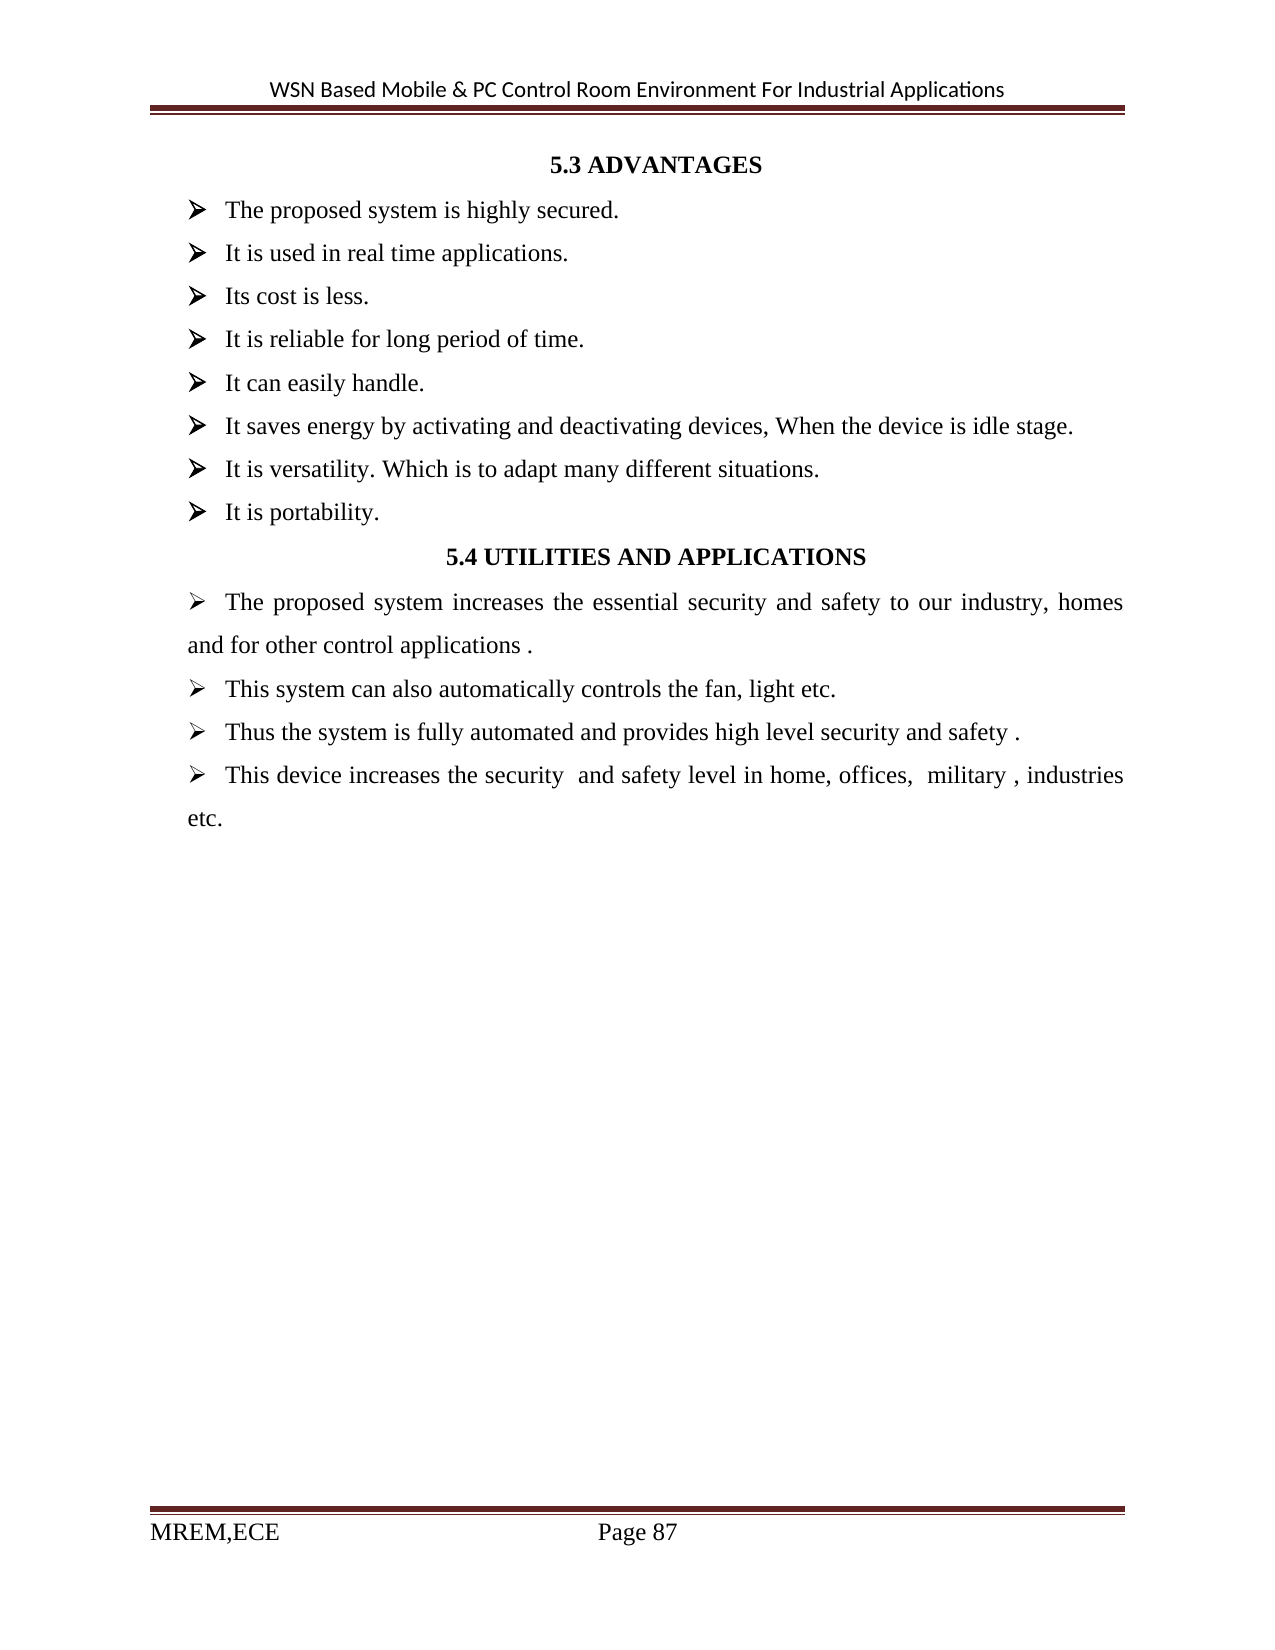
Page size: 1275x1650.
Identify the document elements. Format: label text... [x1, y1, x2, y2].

list It is portability. [187, 497, 1125, 526]
list Thus the system is fully automated and provides high level security and safety . [187, 717, 1125, 746]
list The proposed system is highly secured. [187, 195, 1125, 224]
list This device increases the security and safety level in home, offices, military , industries etc. [187, 760, 1125, 832]
text 5.3 ADVANTAGES [187, 150, 1125, 179]
text 5.4 UTILITIES AND APPLICATIONS [187, 542, 1125, 571]
list It can easily handle. [187, 368, 1125, 396]
list The proposed system increases the essential security and safety to our industry, homes and for other control applications . [187, 587, 1125, 659]
list Its cost is less. [187, 281, 1125, 310]
list It is versatility. Which is to adapt many different situations. [187, 454, 1125, 483]
list It saves energy by activating and deactivating devices, When the device is idle stage. [187, 411, 1125, 439]
list This system can also automatically controls the fan, light etc. [187, 674, 1125, 702]
list It is used in real time applications. [187, 238, 1125, 267]
list It is reliable for long period of time. [187, 324, 1125, 353]
